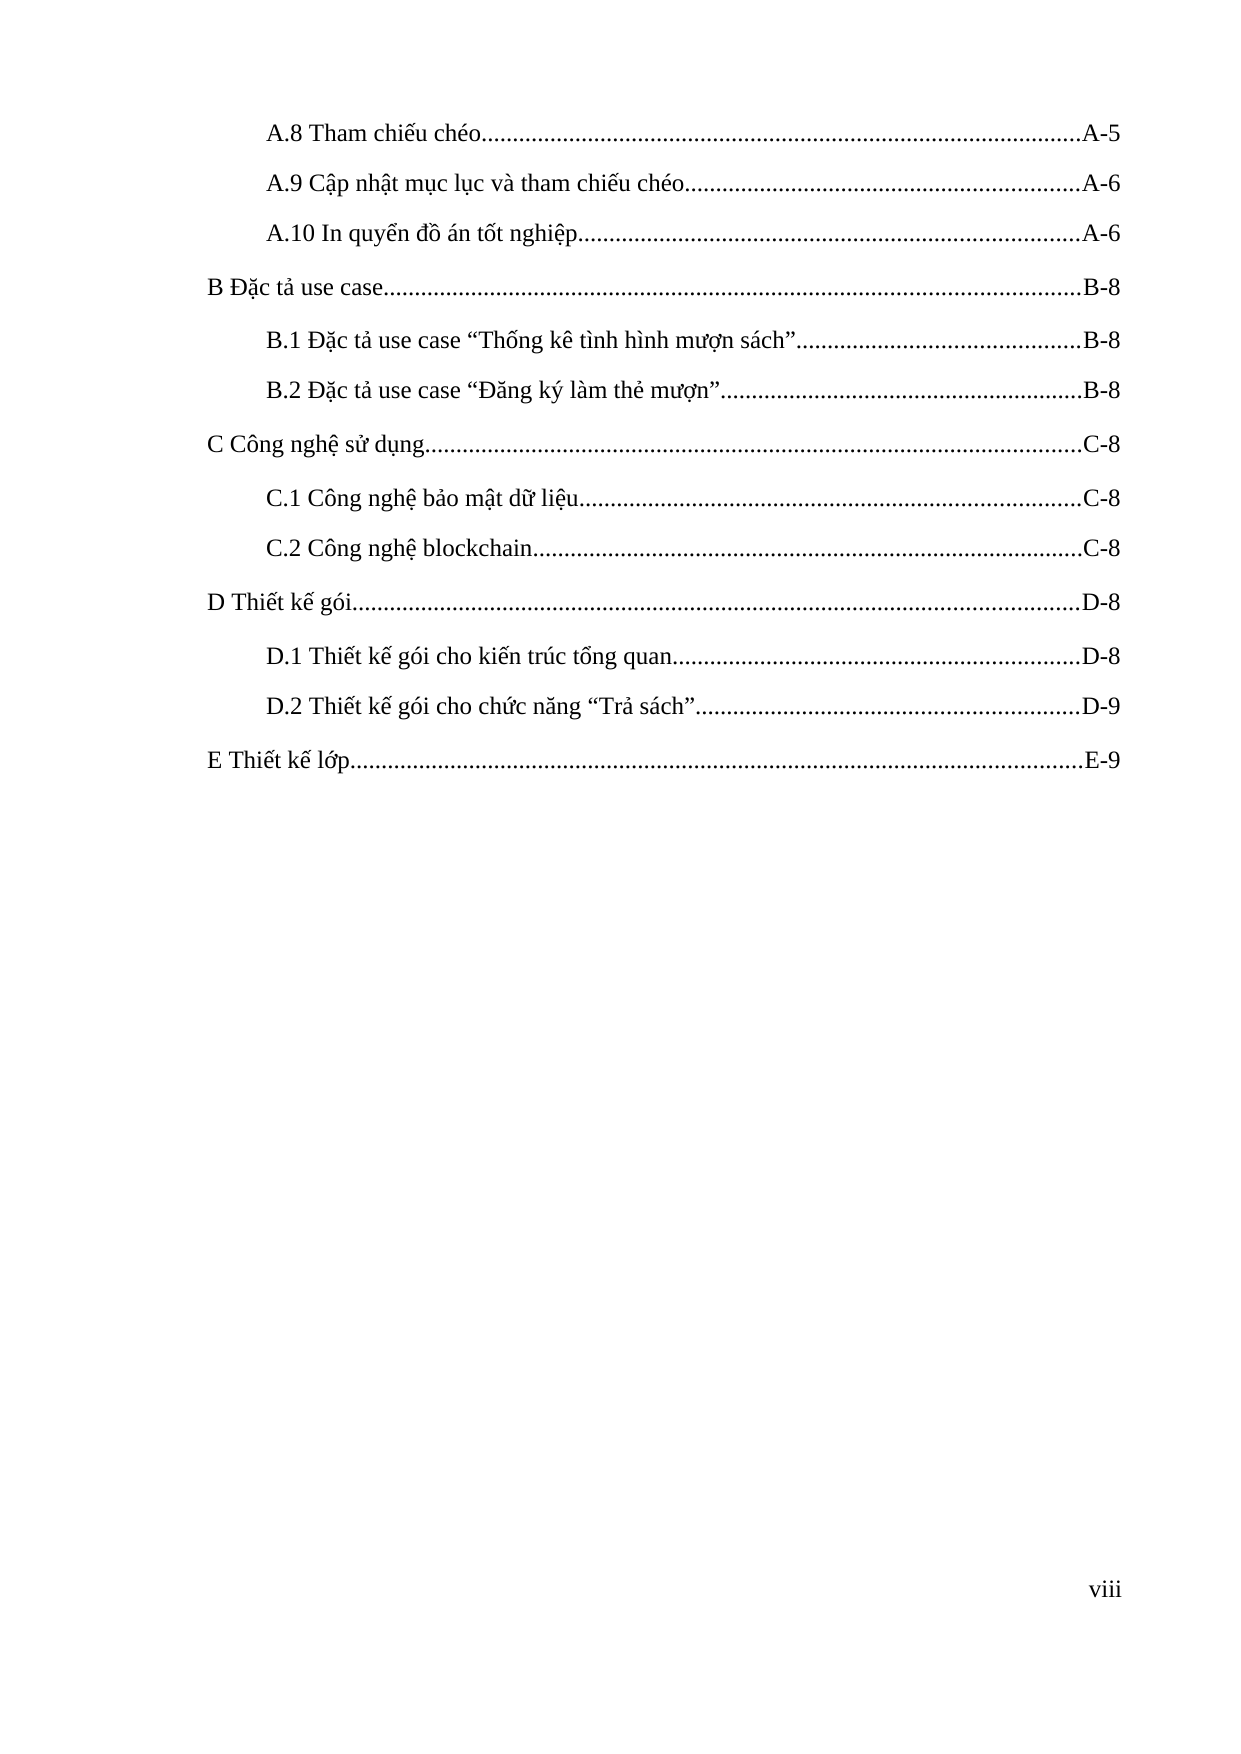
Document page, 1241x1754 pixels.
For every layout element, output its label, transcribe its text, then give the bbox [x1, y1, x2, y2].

text C.2 Công nghệ blockchain C-8 [266, 533, 1122, 562]
text E Thiết kế lớp E-9 [207, 745, 1122, 773]
text B.1 Đặc tả use case “Thống kê tình hình mượn sách” B-8 [266, 326, 1122, 354]
text A.8 Tham chiếu chéo A-5 [266, 118, 1122, 147]
text D.1 Thiết kế gói cho kiến trúc tổng quan D-8 [266, 641, 1122, 670]
text D Thiết kế gói D-8 [207, 587, 1122, 616]
text D.2 Thiết kế gói cho chức năng “Trả sách” D-9 [266, 691, 1122, 719]
text A.9 Cập nhật mục lục và tham chiếu chéo A-6 [266, 168, 1122, 197]
text C Công nghệ sử dụng C-8 [207, 429, 1122, 458]
text B.2 Đặc tả use case “Đăng ký làm thẻ mượn” B-8 [266, 375, 1122, 404]
text A.10 In quyển đồ án tốt nghiệp A-6 [266, 218, 1122, 246]
text B Đặc tả use case B-8 [207, 272, 1122, 300]
text C.1 Công nghệ bảo mật dữ liệu C-8 [266, 483, 1122, 512]
